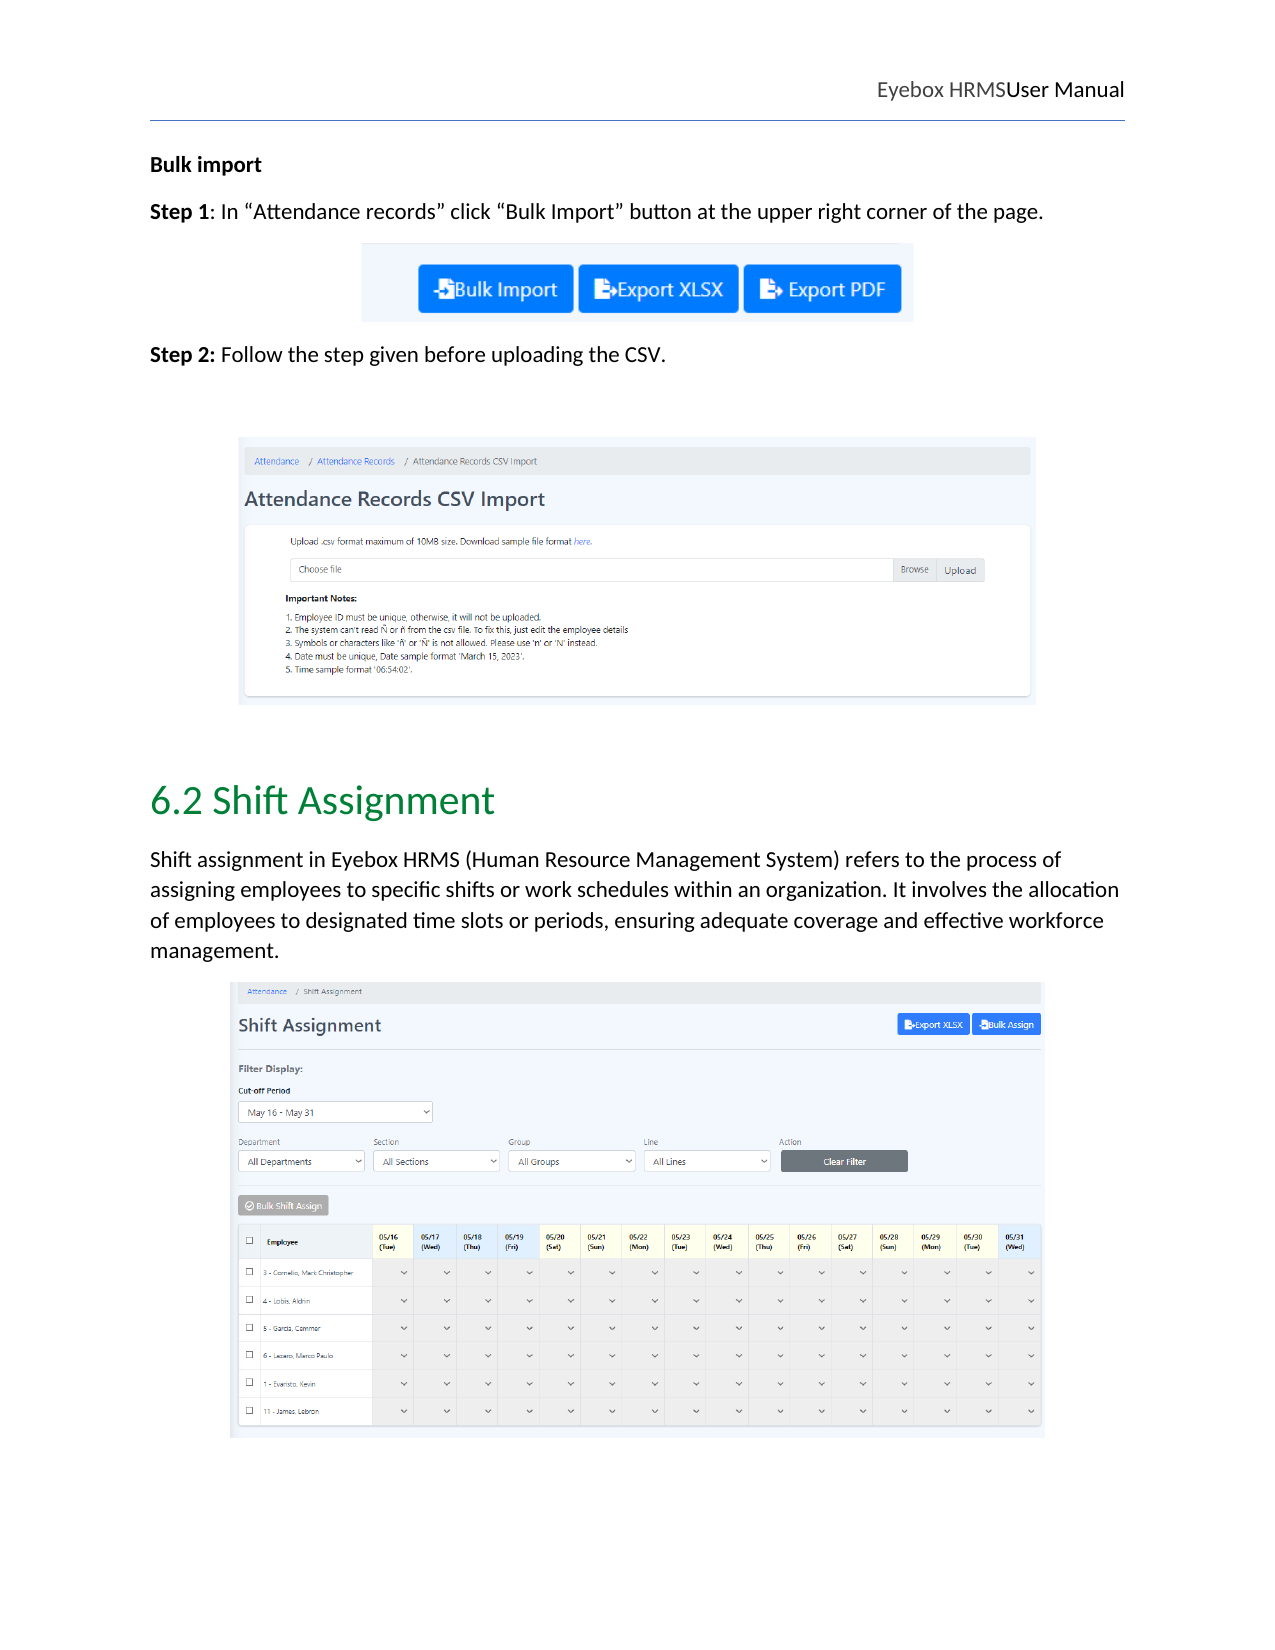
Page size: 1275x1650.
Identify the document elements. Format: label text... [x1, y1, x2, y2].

picture [361, 243, 914, 322]
text Step 1: In “Attendance records” click “Bulk Import” button at the upper right corner of the page. [150, 197, 1125, 225]
text Step 2: Follow the step given before uploading the CSV. [150, 340, 1125, 368]
text 6.2 Shift Assignment [150, 774, 1125, 825]
picture [230, 982, 1045, 1438]
text Shift assignment in Eyebox HRMS (Human Resource Management System) refers to the process of assigning employees to specific shifts or work schedules within an organization. It involves the allocation of employees to designated time slots or periods, ensuring adequate coverage and effective workforce management. [150, 845, 1125, 964]
picture [238, 437, 1037, 705]
text Bulk import [150, 150, 1125, 178]
